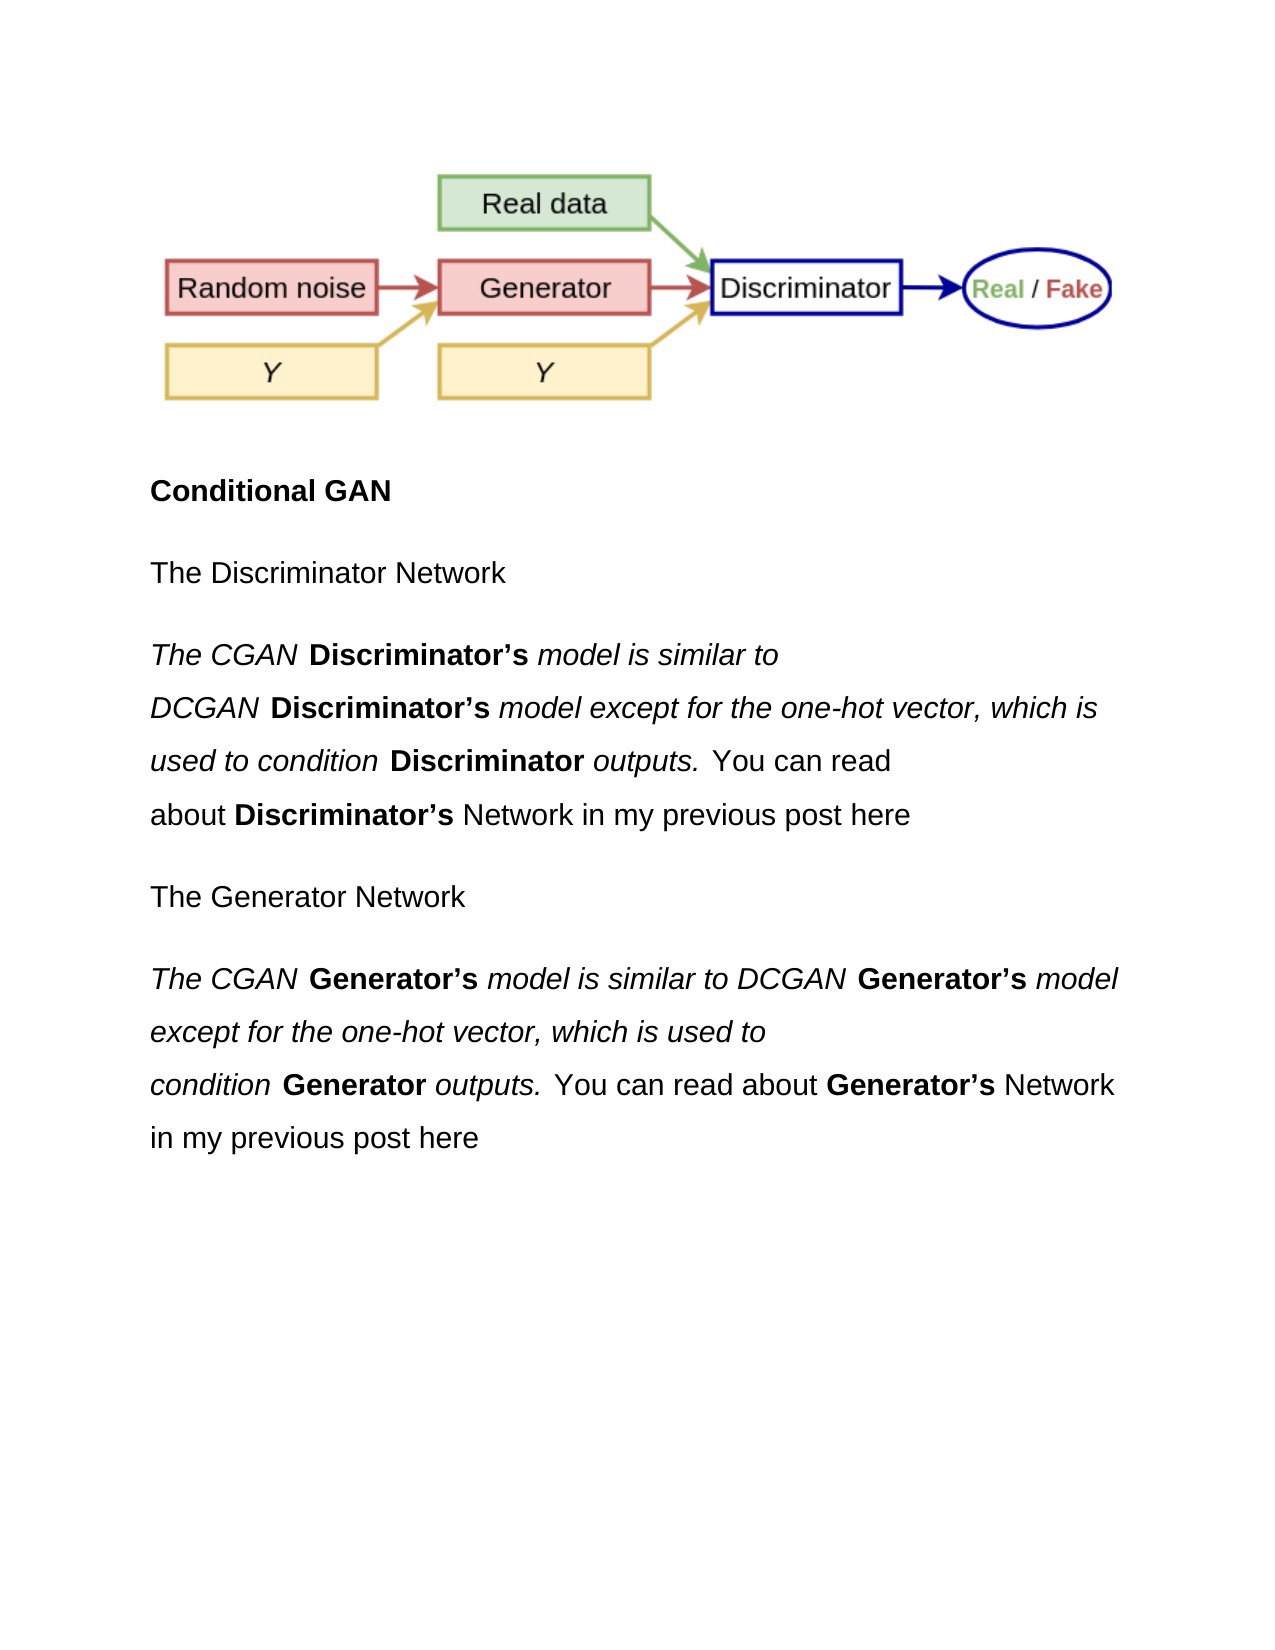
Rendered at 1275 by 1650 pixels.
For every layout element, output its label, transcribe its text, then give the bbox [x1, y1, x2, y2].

text The CGAN Discriminator’s model is similar to DCGAN Discriminator’s model except for the one-hot vector, which is used to condition Discriminator outputs. You can read about Discriminator’s Network in my previous post here [150, 619, 1125, 831]
text The Generator Network [150, 861, 1125, 914]
picture [150, 150, 1125, 426]
text The CGAN Generator’s model is similar to DCGAN Generator’s model except for the one-hot vector, which is used to condition Generator outputs. You can read about Generator’s Network in my previous post here [150, 943, 1125, 1155]
text The Discriminator Network [150, 537, 1125, 590]
text Conditional GAN [150, 454, 1125, 507]
